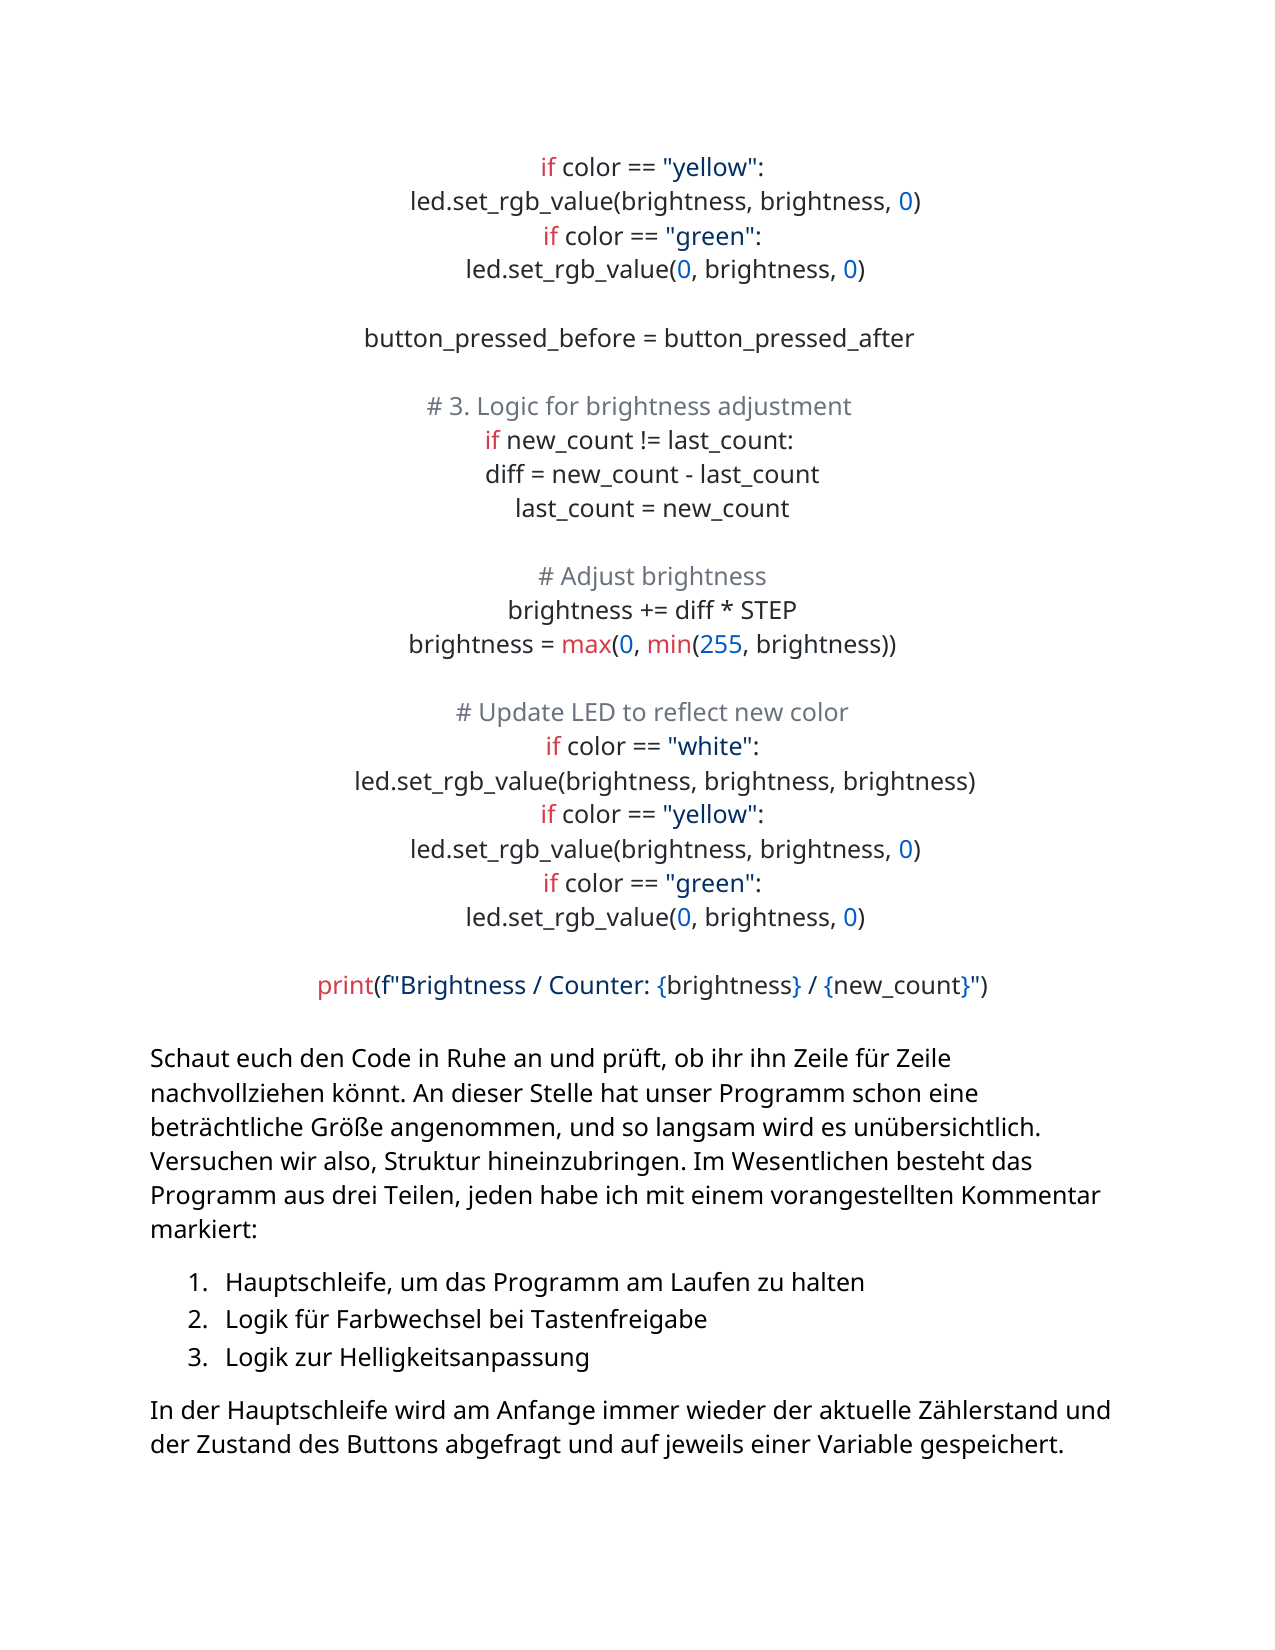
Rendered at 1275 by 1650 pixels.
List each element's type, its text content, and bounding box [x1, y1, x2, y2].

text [150, 1393, 1125, 1461]
list Logik für Farbwechsel bei Tastenfreigabe [187, 1302, 1125, 1336]
list Logik zur Helligkeitsanpassung [187, 1340, 1125, 1374]
list Hauptschleife, um das Programm am Laufen zu halten [187, 1264, 1125, 1298]
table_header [139, 150, 1114, 1022]
text Schaut euch den Code in Ruhe an und prüft, ob ihr ihn Zeile für Zeile nachvollziehen könnt. An dieser Stelle hat unser Programm schon eine beträchtliche Größe angenommen, und so langsam wird es unübersichtlich. Versuchen wir also, Struktur hineinzubringen. Im Wesentlichen besteht das Programm aus drei Teilen, jeden habe ich mit einem vorangestellten Kommentar markiert: [150, 1041, 1125, 1246]
